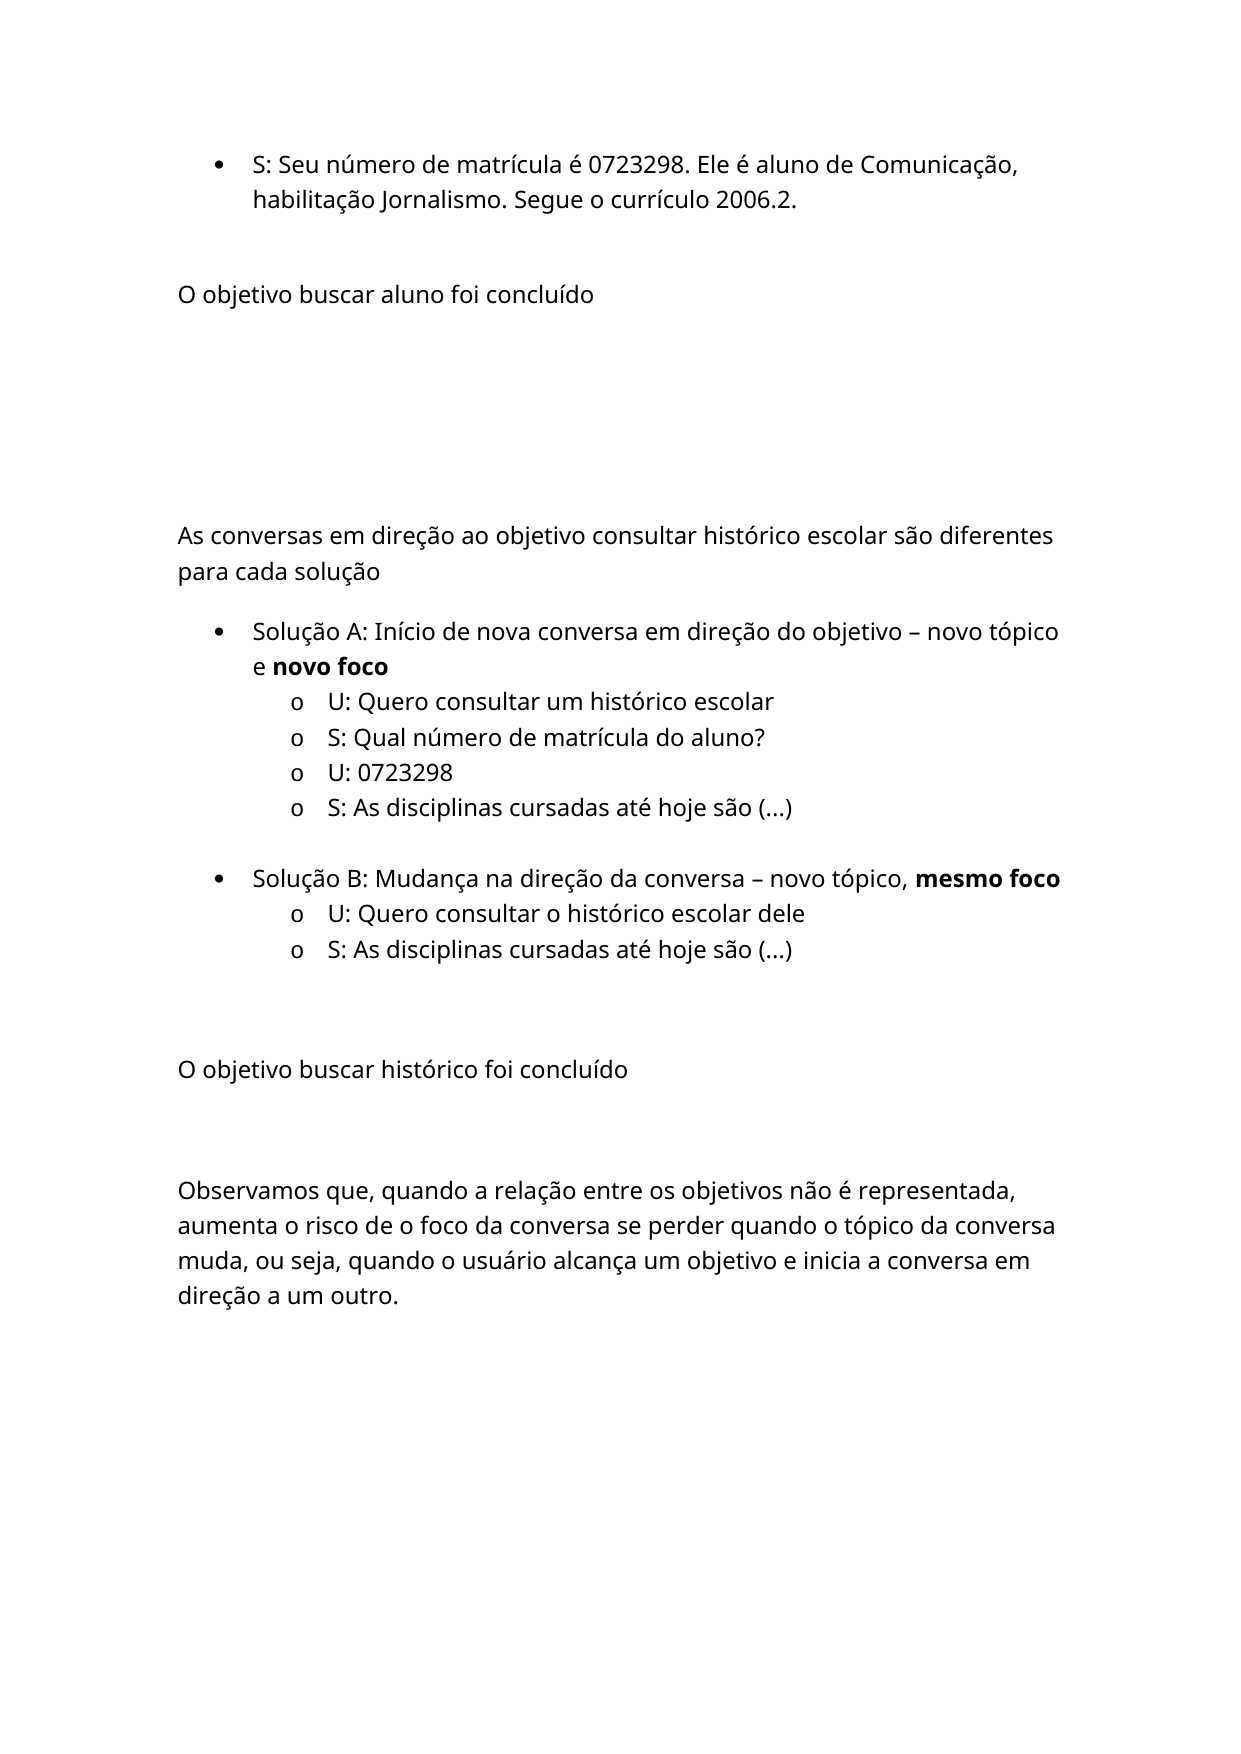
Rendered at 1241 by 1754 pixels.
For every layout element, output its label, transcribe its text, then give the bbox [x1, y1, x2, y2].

list U: 0723298 [290, 756, 1063, 788]
list S: As disciplinas cursadas até hoje são (...) [290, 932, 1063, 965]
list S: Qual número de matrícula do aluno? [290, 720, 1063, 753]
list S: Seu número de matrícula é 0723298. Ele é aluno de Comunicação, habilitação Jornalismo. Segue o currículo 2006.2. [215, 148, 1063, 215]
text O objetivo buscar histórico foi concluído [177, 1053, 1063, 1086]
text O objetivo buscar aluno foi concluído [177, 278, 1063, 311]
list U: Quero consultar um histórico escolar [290, 685, 1063, 718]
text Observamos que, quando a relação entre os objetivos não é representada, aumenta o risco de o foco da conversa se perder quando o tópico da conversa muda, ou seja, quando o usuário alcança um objetivo e inicia a conversa em direção a um outro. [177, 1173, 1063, 1342]
list Solução B: Mudança na direção da conversa – novo tópico, mesmo foco [215, 862, 1063, 894]
list Solução A: Início de nova conversa em direção do objetivo – novo tópico e novo foco [215, 614, 1063, 682]
list S: As disciplinas cursadas até hoje são (...) [290, 791, 1063, 824]
text As conversas em direção ao objetivo consultar histórico escolar são diferentes para cada solução [177, 519, 1063, 587]
list U: Quero consultar o histórico escolar dele [290, 897, 1063, 930]
